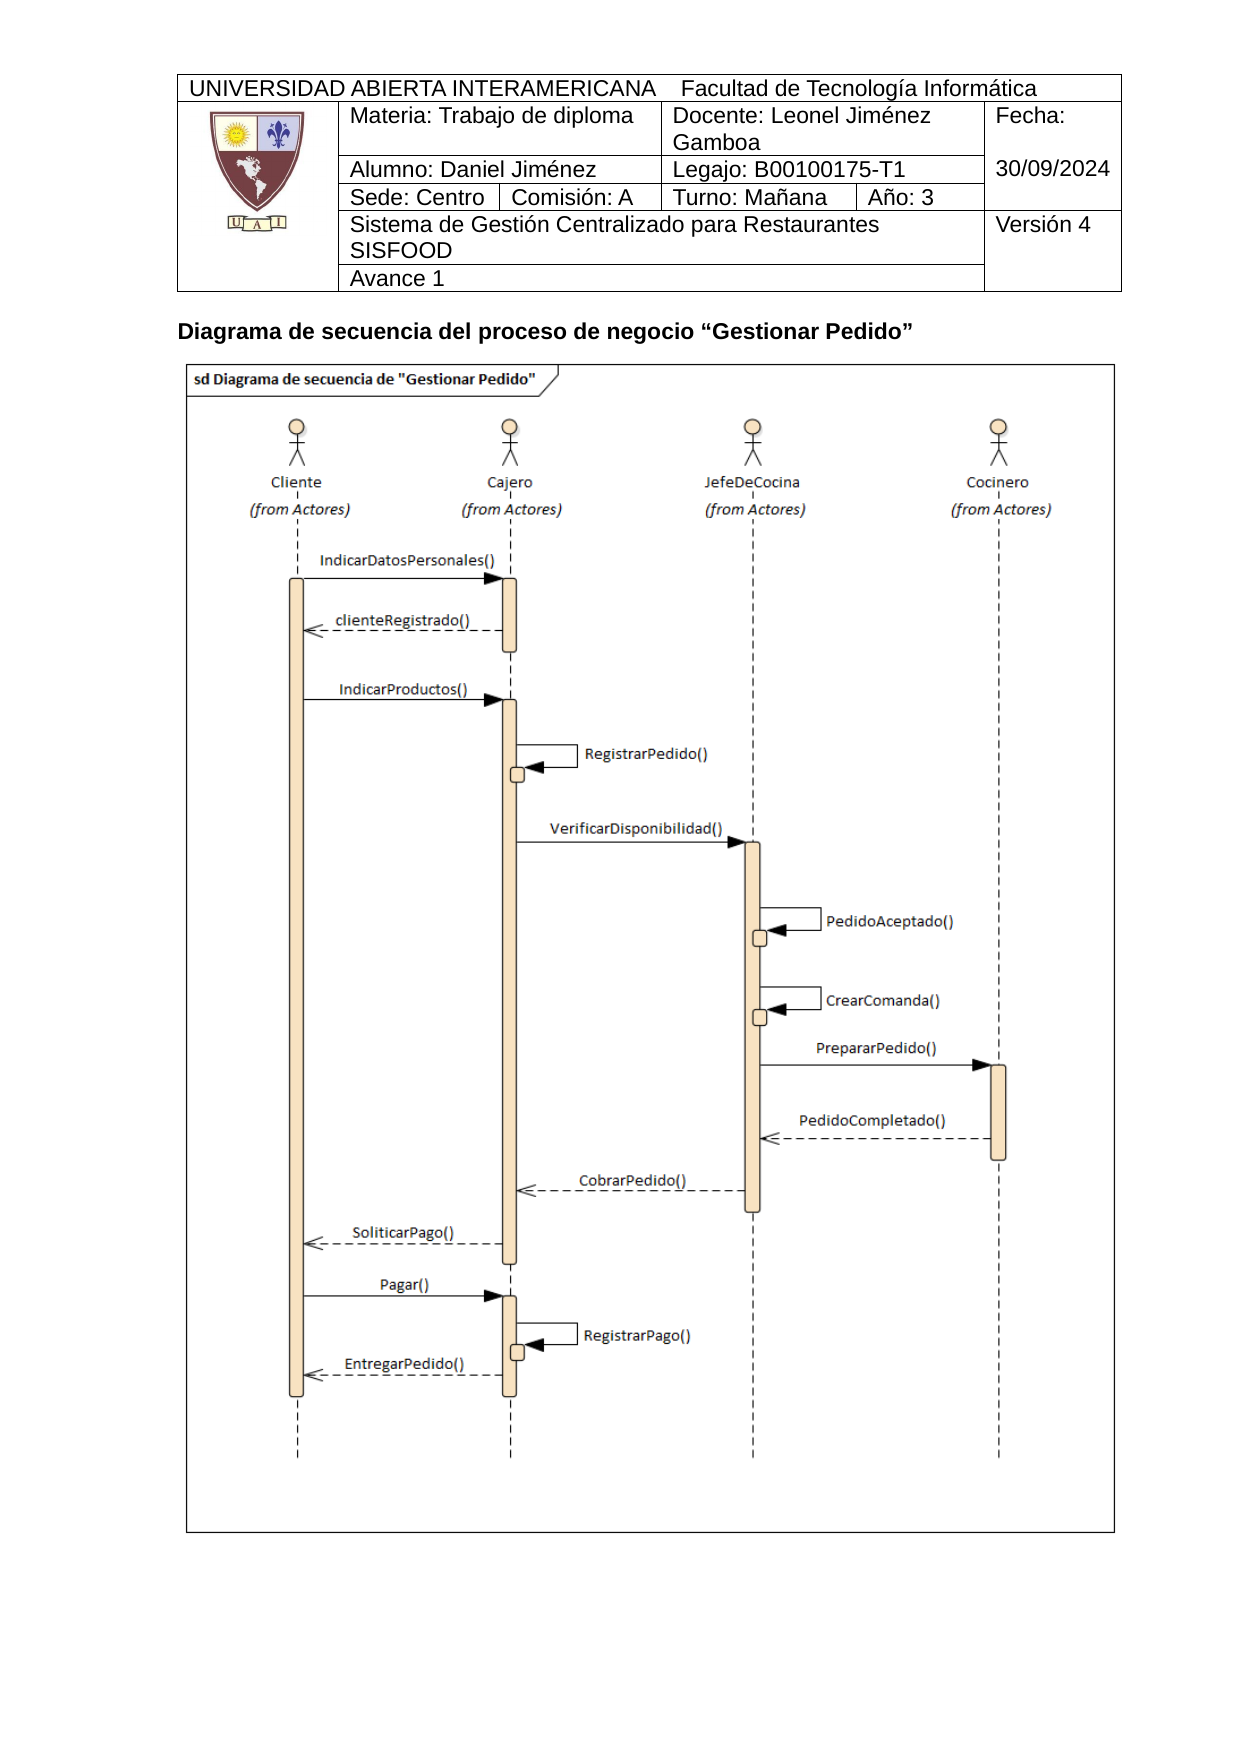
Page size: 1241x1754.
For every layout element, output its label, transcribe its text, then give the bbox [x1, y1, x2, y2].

picture [177, 355, 1123, 1541]
subtitle Diagrama de secuencia del proceso de negocio “Gestionar Pedido” [177, 318, 1122, 345]
picture [188, 102, 327, 236]
